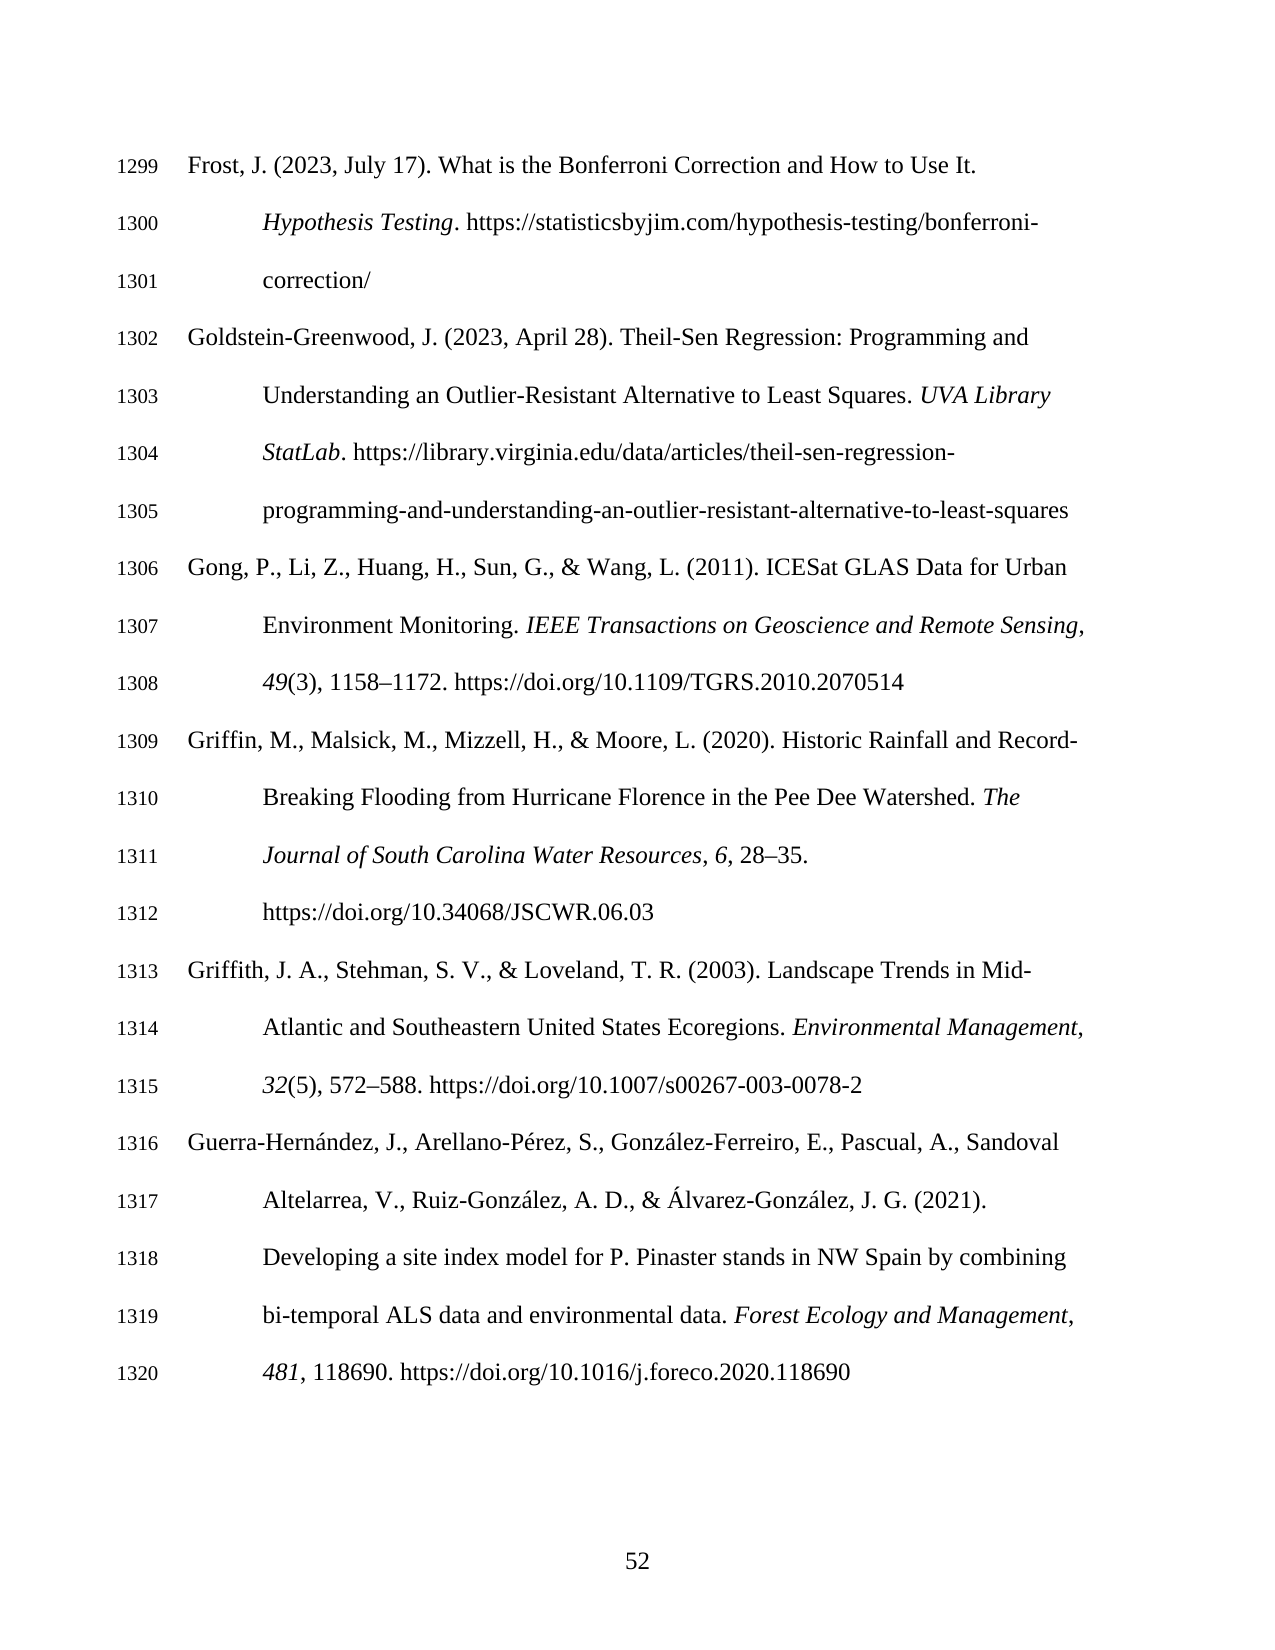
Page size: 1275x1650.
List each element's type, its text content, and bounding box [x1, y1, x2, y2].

text Gong, P., Li, Z., Huang, H., Sun, G., & Wang, L. (2011). ICESat GLAS Data for Urban Environment Monitoring. IEEE Transactions on Geoscience and Remote Sensing, 49(3), 1158–1172. https://doi.org/10.1109/TGRS.2010.2070514 [187, 552, 1087, 696]
text Griffin, M., Malsick, M., Mizzell, H., & Moore, L. (2020). Historic Rainfall and Record-Breaking Flooding from Hurricane Florence in the Pee Dee Watershed. The Journal of South Carolina Water Resources, 6, 28–35. https://doi.org/10.34068/JSCWR.06.03 [187, 725, 1087, 926]
text Griffith, J. A., Stehman, S. V., & Loveland, T. R. (2003). Landscape Trends in Mid-Atlantic and Southeastern United States Ecoregions. Environmental Management, 32(5), 572–588. https://doi.org/10.1007/s00267-003-0078-2 [187, 955, 1087, 1099]
text Guerra-Hernández, J., Arellano-Pérez, S., González-Ferreiro, E., Pascual, A., Sandoval Altelarrea, V., Ruiz-González, A. D., & Álvarez-González, J. G. (2021). Developing a site index model for P. Pinaster stands in NW Spain by combining bi-temporal ALS data and environmental data. Forest Ecology and Management, 481, 118690. https://doi.org/10.1016/j.foreco.2020.118690 [187, 1127, 1087, 1386]
text Frost, J. (2023, July 17). What is the Bonferroni Correction and How to Use It. Hypothesis Testing. https://statisticsbyjim.com/hypothesis-testing/bonferroni-correction/ [187, 150, 1087, 294]
text Goldstein-Greenwood, J. (2023, April 28). Theil-Sen Regression: Programming and Understanding an Outlier-Resistant Alternative to Least Squares. UVA Library StatLab. https://library.virginia.edu/data/articles/theil-sen-regression-programming-and-understanding-an-outlier-resistant-alternative-to-least-squares [187, 322, 1087, 524]
